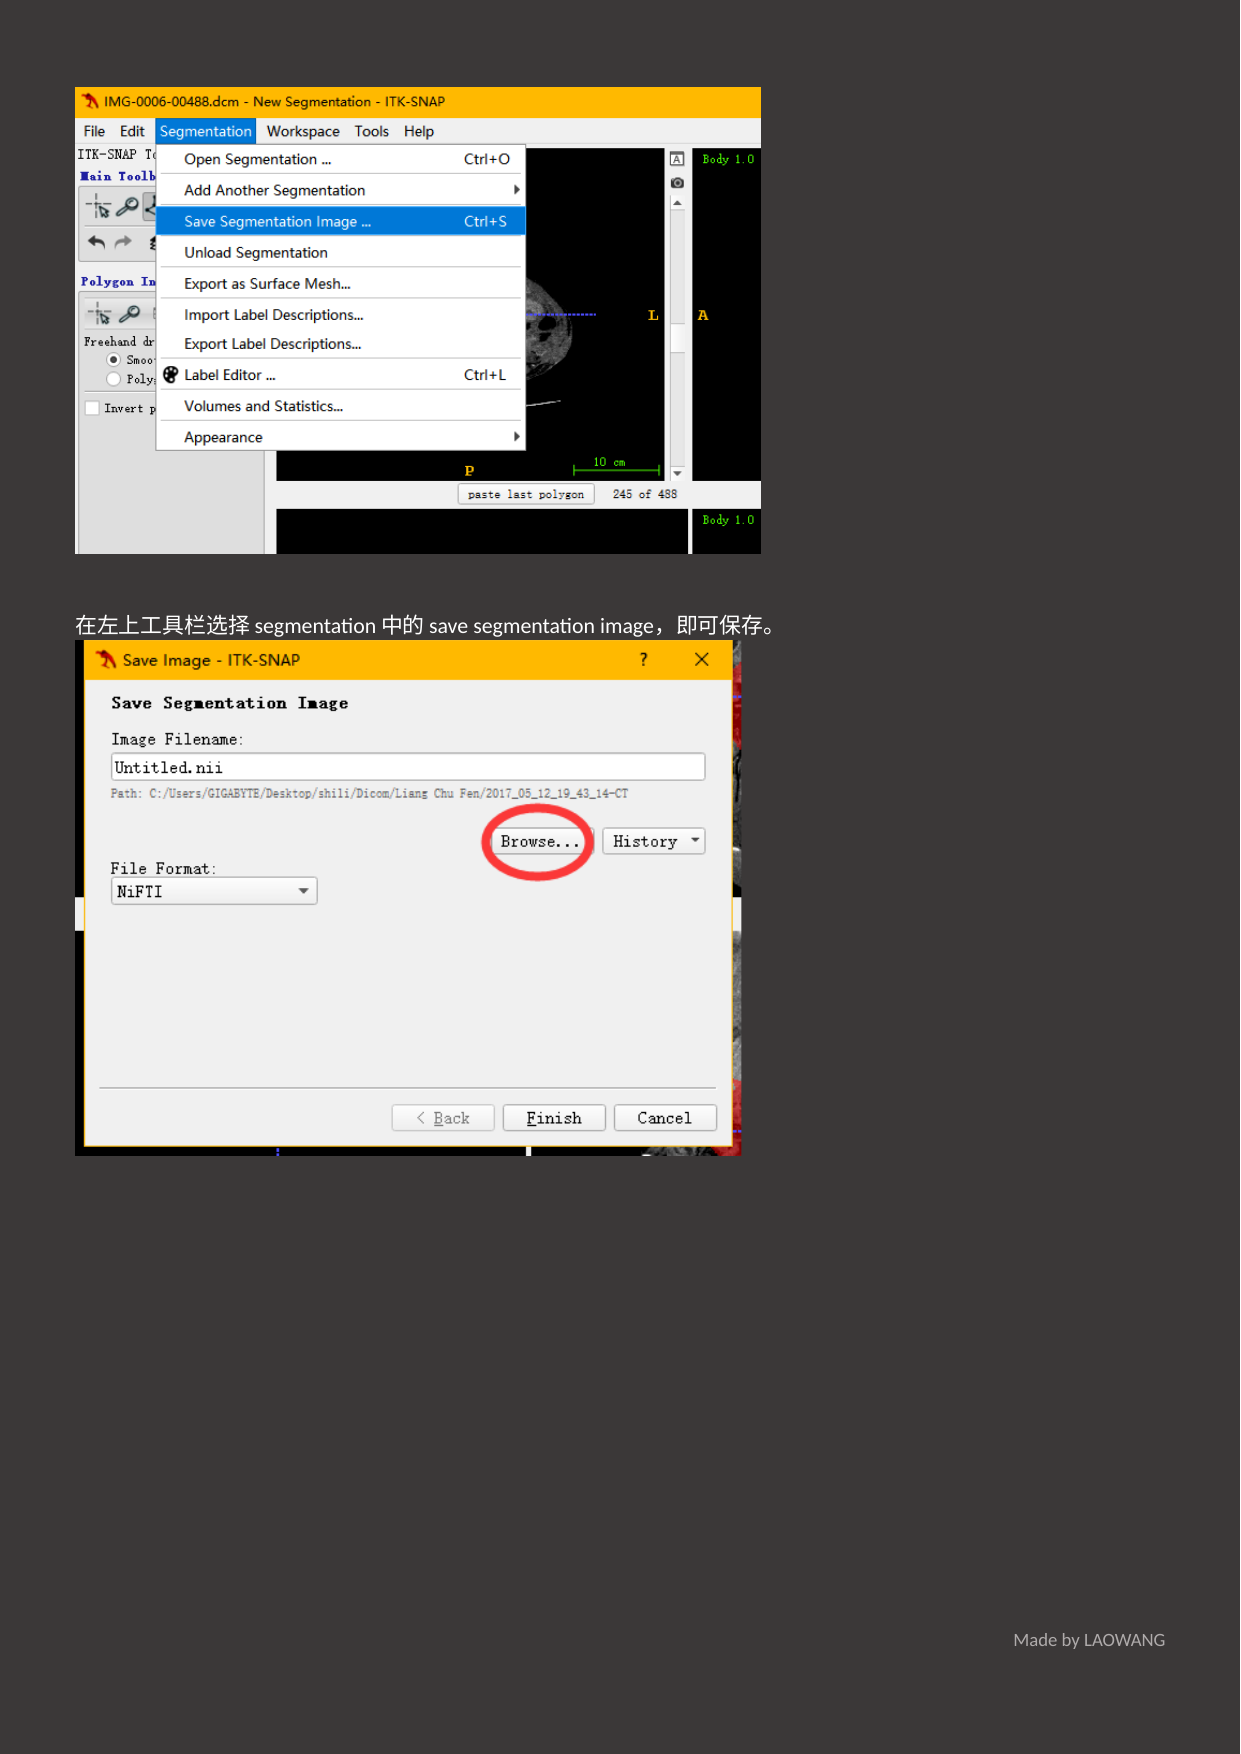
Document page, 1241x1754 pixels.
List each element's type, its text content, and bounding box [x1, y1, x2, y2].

text 在左上工具栏选择segmentation中的save segmentation image，即可保存。 [75, 608, 1165, 640]
picture [75, 87, 761, 554]
picture [75, 640, 742, 1156]
